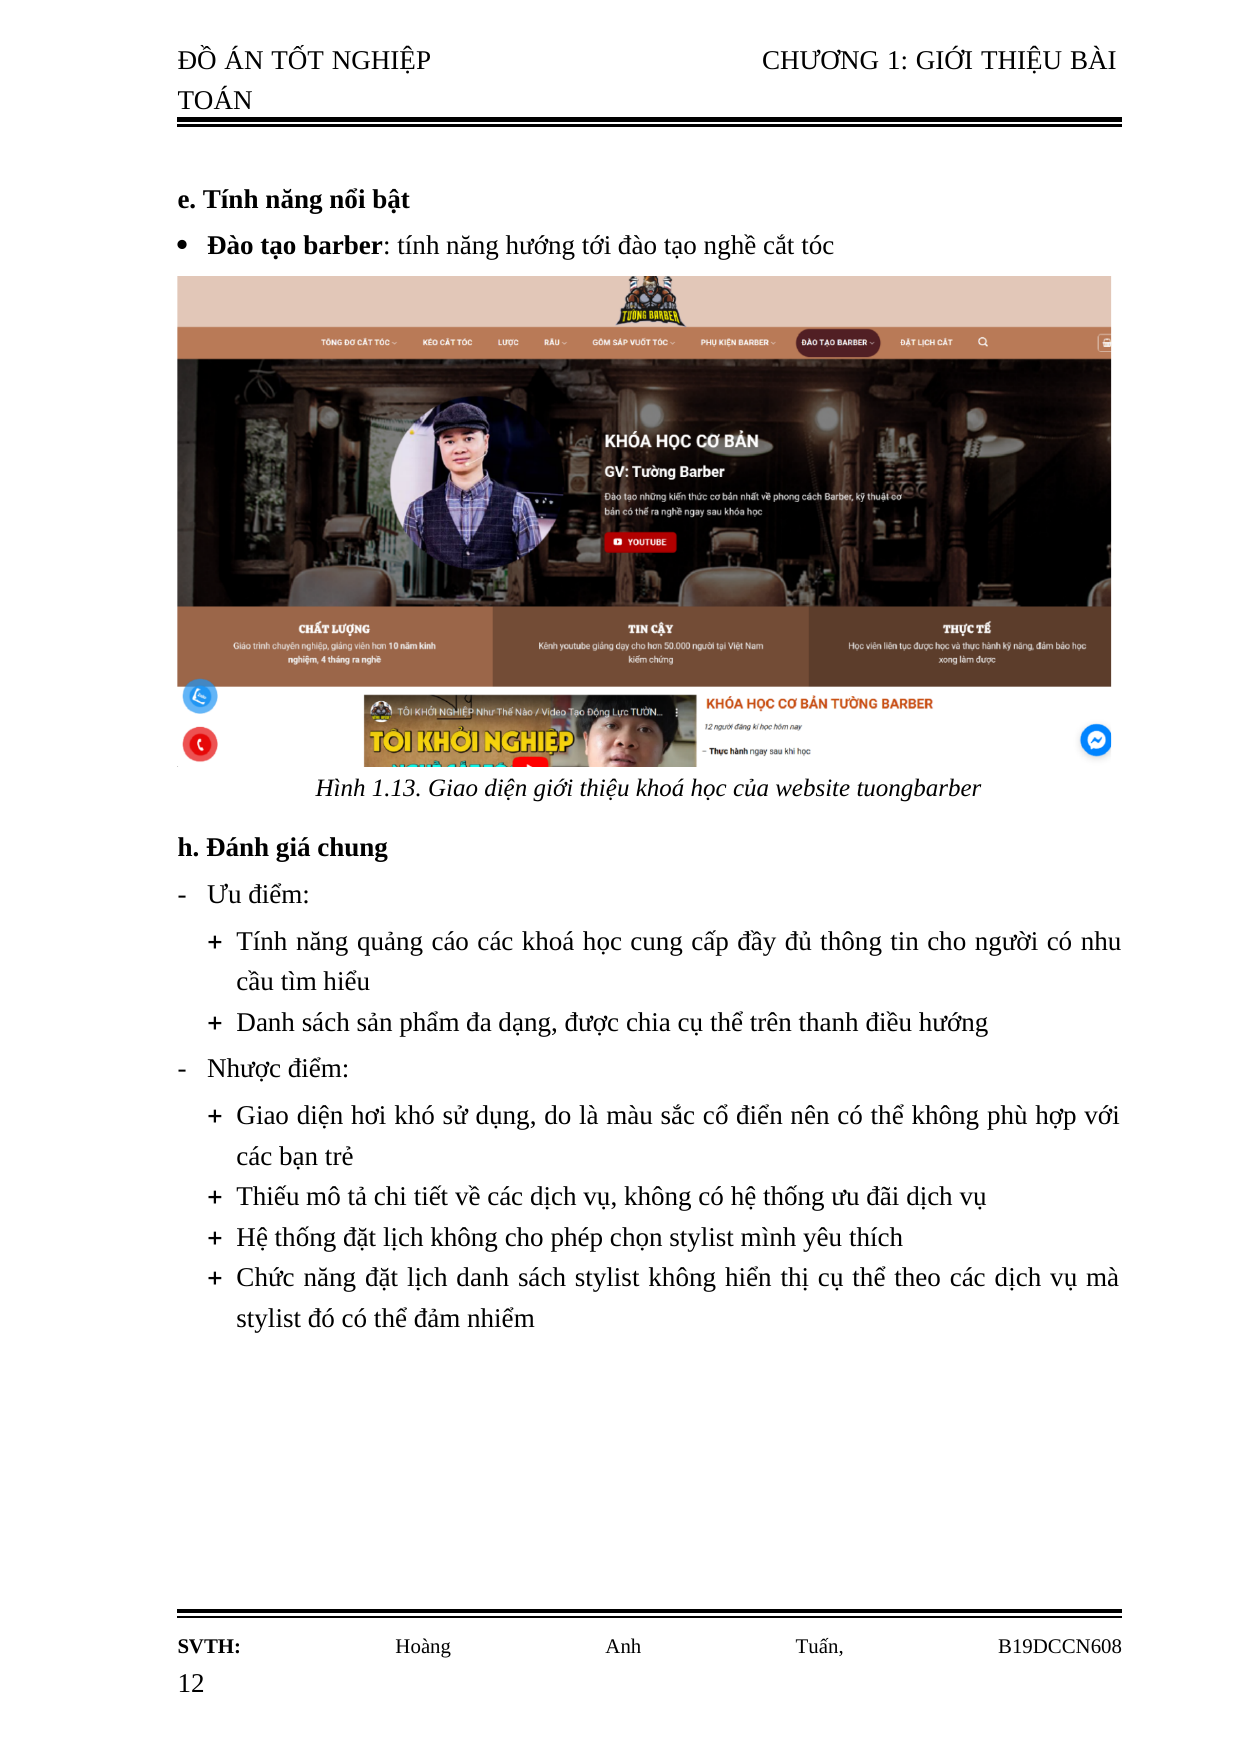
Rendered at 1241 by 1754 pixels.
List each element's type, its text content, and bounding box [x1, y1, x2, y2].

list Giao diện hơi khó sử dụng, do là màu sắc cổ điển nên có thể không phù hợp với các bạn trẻ [207, 1099, 1122, 1171]
list Hệ thống đặt lịch không cho phép chọn stylist mình yêu thích [207, 1221, 1122, 1252]
list Đào tạo barber: tính năng hướng tới đào tạo nghề cắt tóc [177, 229, 1122, 261]
list Tính năng quảng cáo các khoá học cung cấp đầy đủ thông tin cho người có nhu cầu tìm hiểu [207, 925, 1122, 996]
text h. Đánh giá chung [177, 831, 1122, 863]
list Ưu điểm: [177, 878, 1122, 909]
picture [177, 276, 1112, 767]
list Nhược điểm: [177, 1053, 1122, 1084]
list Chức năng đặt lịch danh sách stylist không hiển thị cụ thể theo các dịch vụ mà stylist đó có thể đảm nhiểm [207, 1261, 1122, 1333]
list Thiếu mô tả chi tiết về các dịch vụ, không có hệ thống ưu đãi dịch vụ [207, 1180, 1122, 1211]
text e. Tính năng nổi bật [177, 183, 1122, 214]
text Hình 1.13. Giao diện giới thiệu khoá học của website tuongbarber [177, 773, 1122, 802]
list Danh sách sản phẩm đa dạng, được chia cụ thể trên thanh điều hướng [207, 1006, 1122, 1037]
